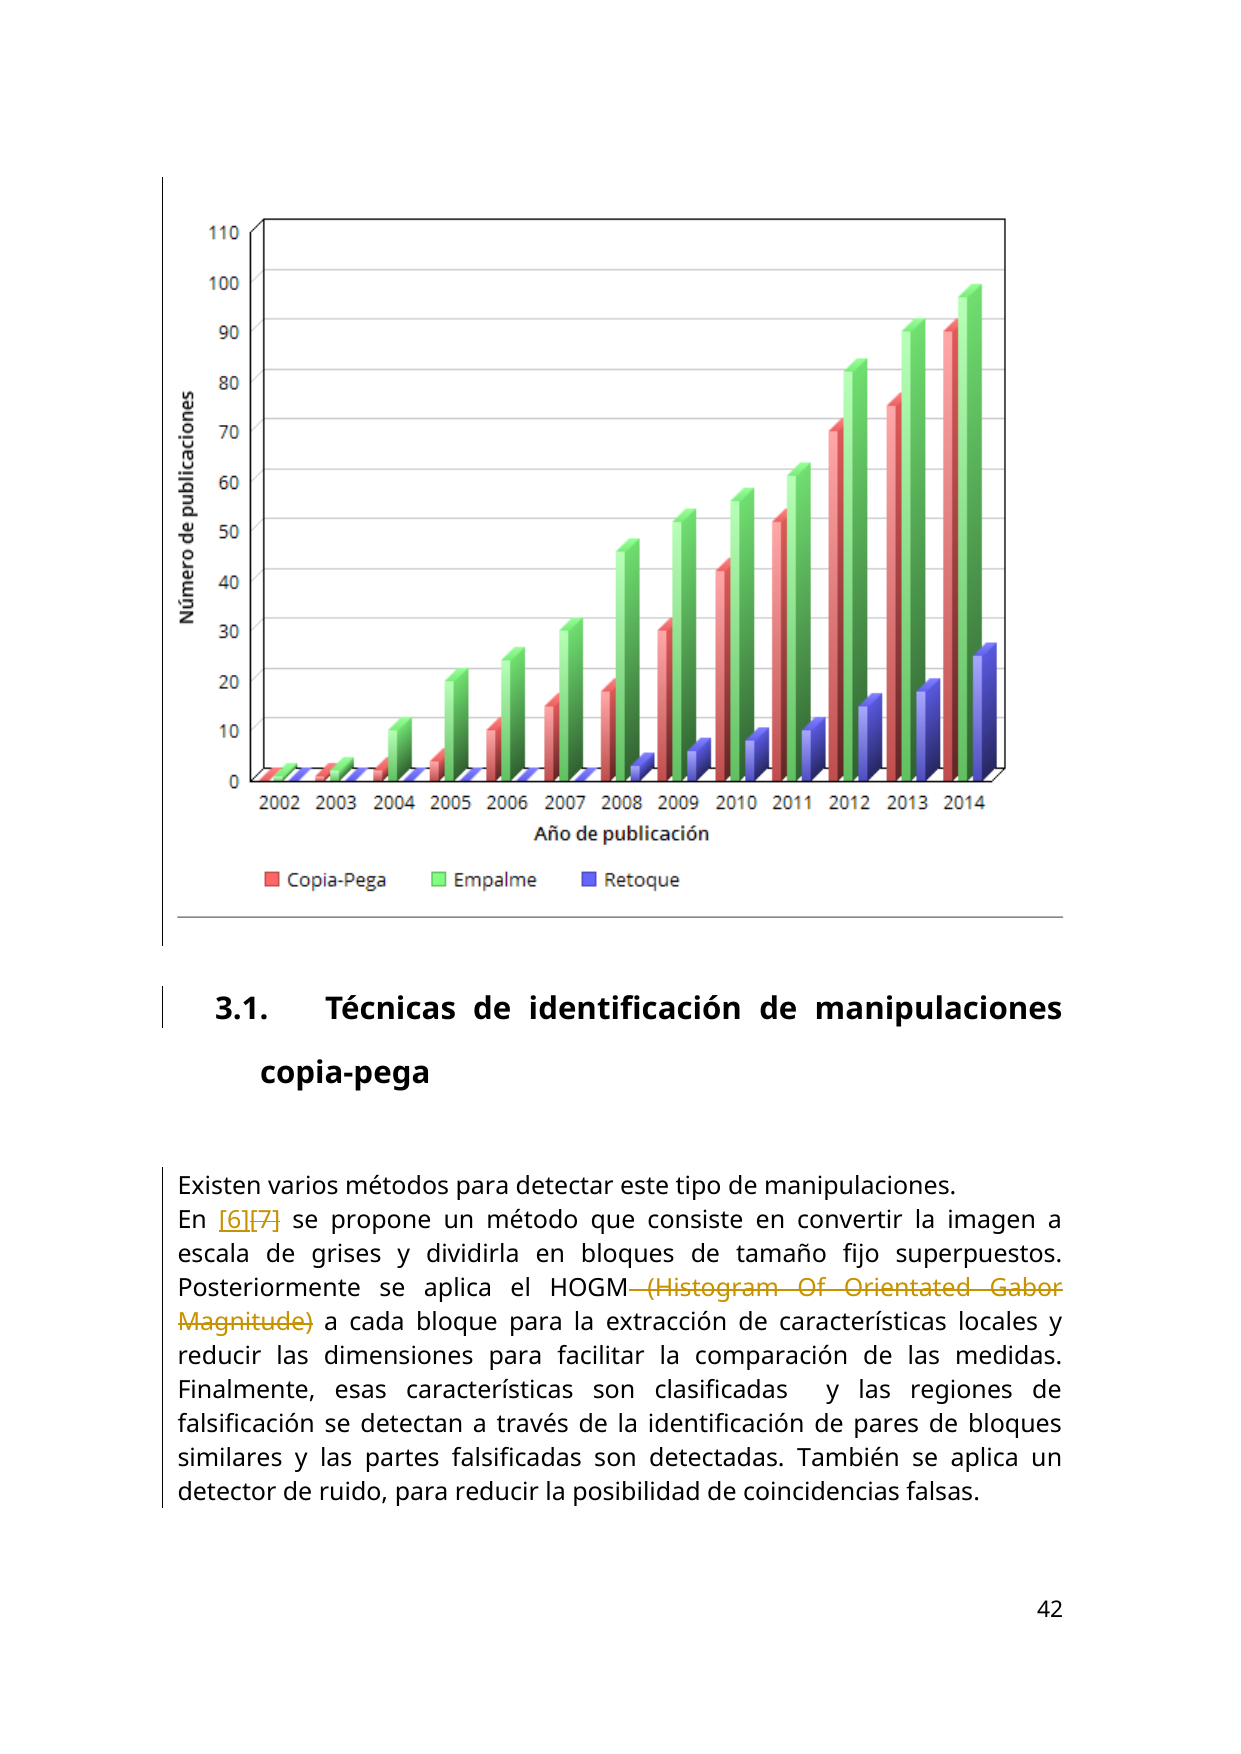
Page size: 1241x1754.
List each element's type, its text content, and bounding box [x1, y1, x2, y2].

text Existen varios métodos para detectar este tipo de manipulaciones. [177, 1167, 1063, 1201]
picture [177, 177, 1064, 918]
subtitle Técnicas de identificación de manipulaciones copia-pega [215, 986, 1063, 1092]
text En se propone un método que consiste en convertir la imagen a escala de grises y dividirla en bloques de tamaño fijo superpuestos. Posteriormente se aplica el HOGM a cada bloque para la extracción de características locales y reducir las dimensiones para facilitar la comparación de las medidas. Finalmente, esas características son clasificadas y las regiones de falsificación se detectan a través de la identificación de pares de bloques similares y las partes falsificadas son detectadas. También se aplica un detector de ruido, para reducir la posibilidad de coincidencias falsas. [177, 1201, 1063, 1508]
